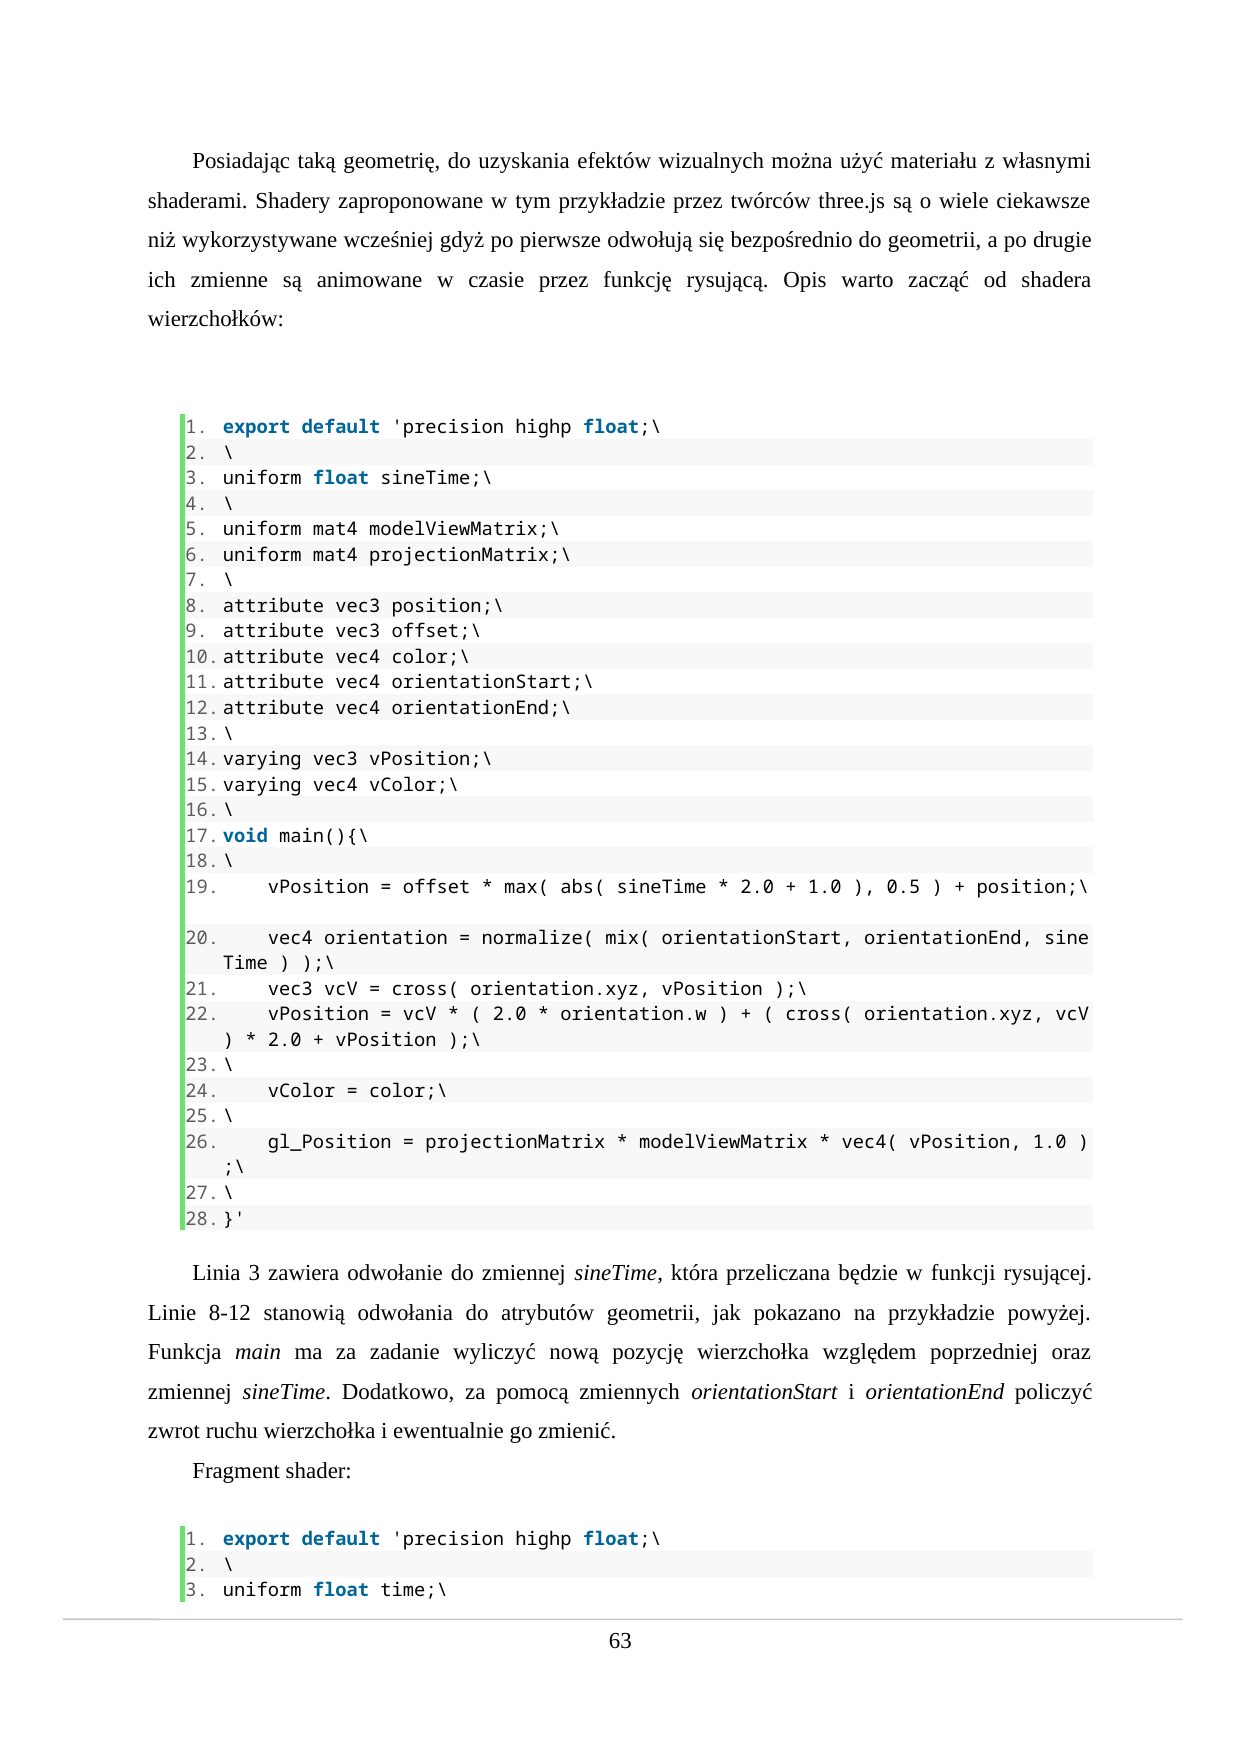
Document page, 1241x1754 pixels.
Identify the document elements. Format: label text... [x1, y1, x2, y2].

list \ [185, 847, 1093, 873]
text Linia 3 zawiera odwołanie do zmiennej sineTime, która przeliczana będzie w funkcji rysującej. Linie 8-12 stanowią odwołania do atrybutów geometrii, jak pokazano na przykładzie powyżej. Funkcja main ma za zadanie wyliczyć nową pozycję wierzchołka względem poprzedniej oraz zmiennej sineTime. Dodatkowo, za pomocą zmiennych orientationStart i orientationEnd policzyć zwrot ruchu wierzchołka i ewentualnie go zmienić. [148, 1259, 1093, 1444]
list }' [185, 1205, 1093, 1230]
list uniform mat4 modelViewMatrix;\ [185, 516, 1093, 541]
list uniform mat4 projectionMatrix;\ [185, 541, 1093, 567]
text Posiadając taką geometrię, do uzyskania efektów wizualnych można użyć materiału z własnymi shaderami. Shadery zaproponowane w tym przykładzie przez twórców three.js są o wiele ciekawsze niż wykorzystywane wcześniej gdyż po pierwsze odwołują się bezpośrednio do geometrii, a po drugie ich zmienne są animowane w czasie przez funkcję rysującą. Opis warto zacząć od shadera wierzchołków: [148, 148, 1093, 332]
list \ [185, 1551, 1093, 1577]
list varying vec3 vPosition;\ [185, 745, 1093, 771]
text Fragment shader: [148, 1457, 1093, 1483]
list \ [185, 490, 1093, 516]
list vPosition = vcV * ( 2.0 * orientation.w ) + ( cross( orientation.xyz, vcV ) * 2.0 + vPosition );\ [185, 1001, 1093, 1052]
list attribute vec3 offset;\ [185, 618, 1093, 643]
list vColor = color;\ [185, 1077, 1093, 1103]
list \ [185, 1052, 1093, 1077]
list \ [185, 439, 1093, 465]
list \ [185, 1103, 1093, 1128]
list varying vec4 vColor;\ [185, 771, 1093, 796]
list uniform float sineTime;\ [185, 465, 1093, 490]
list export default 'precision highp float;\ [185, 414, 1093, 439]
list attribute vec4 orientationStart;\ [185, 669, 1093, 694]
list vPosition = offset * max( abs( sineTime * 2.0 + 1.0 ), 0.5 ) + position;\ [185, 873, 1093, 924]
list attribute vec4 orientationEnd;\ [185, 694, 1093, 720]
list attribute vec3 position;\ [185, 592, 1093, 618]
list vec4 orientation = normalize( mix( orientationStart, orientationEnd, sineTime ) );\ [185, 924, 1093, 975]
list export default 'precision highp float;\ [185, 1526, 1093, 1551]
list \ [185, 1179, 1093, 1205]
list \ [185, 796, 1093, 822]
list gl_Position = projectionMatrix * modelViewMatrix * vec4( vPosition, 1.0 );\ [185, 1128, 1093, 1179]
list attribute vec4 color;\ [185, 643, 1093, 669]
list uniform float time;\ [185, 1577, 1093, 1602]
list vec3 vcV = cross( orientation.xyz, vPosition );\ [185, 975, 1093, 1001]
list \ [185, 567, 1093, 592]
list void main(){\ [185, 822, 1093, 847]
list \ [185, 720, 1093, 745]
